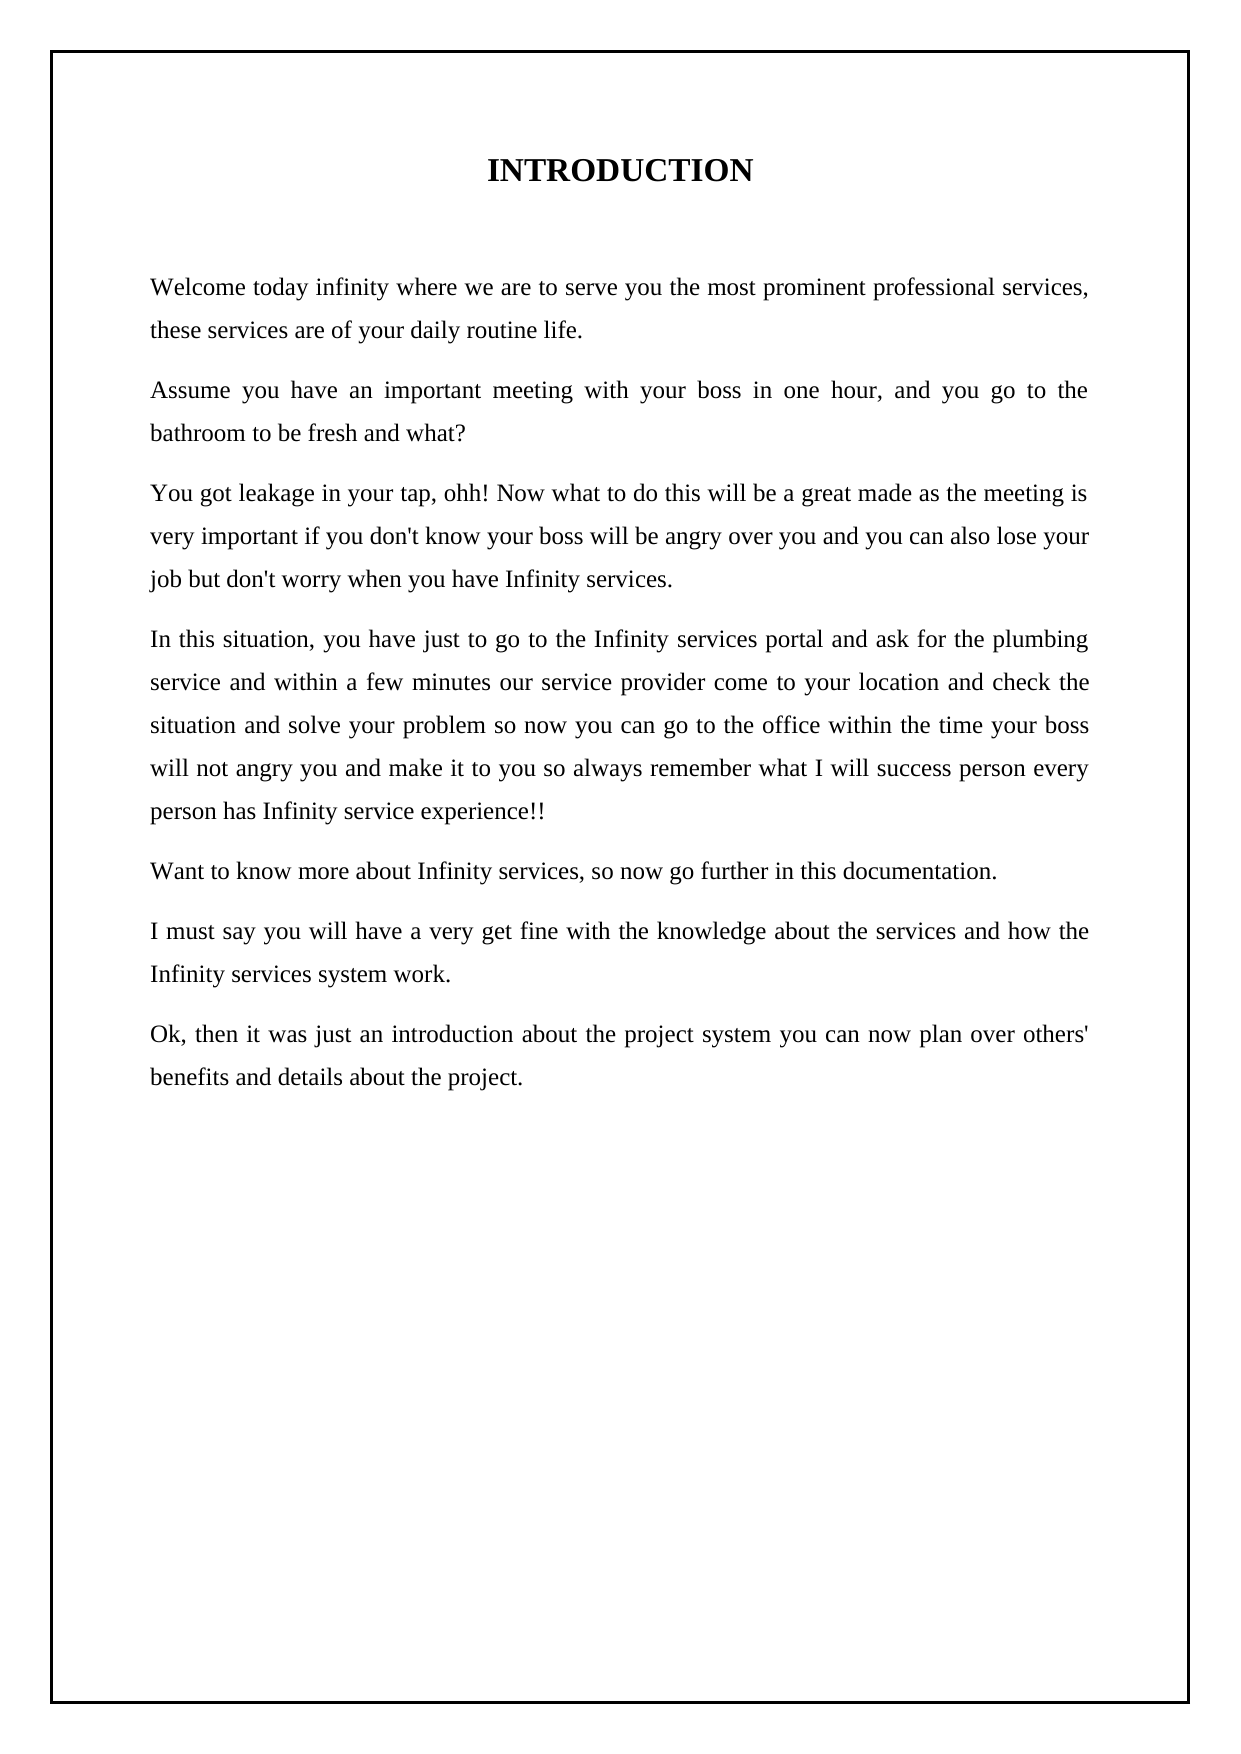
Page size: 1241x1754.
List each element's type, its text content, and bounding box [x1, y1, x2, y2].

text I must say you will have a very get fine with the knowledge about the services and how the Infinity services system work. [150, 916, 1090, 988]
text Ok, then it was just an introduction about the project system you can now plan over others' benefits and details about the project. [150, 1019, 1090, 1091]
text Assume you have an important meeting with your boss in one hour, and you go to the bathroom to be fresh and what? [150, 375, 1090, 447]
text You got leakage in your tap, ohh! Now what to do this will be a great made as the meeting is very important if you don't know your boss will be angry over you and you can also lose your job but don't worry when you have Infinity services. [150, 478, 1090, 593]
text Welcome today infinity where we are to serve you the most prominent professional services, these services are of your daily routine life. [150, 272, 1090, 344]
text Want to know more about Infinity services, so now go further in this documentation. [150, 856, 1090, 885]
text INTRODUCTION [150, 150, 1090, 188]
text In this situation, you have just to go to the Infinity services portal and ask for the plumbing service and within a few minutes our service provider come to your location and check the situation and solve your problem so now you can go to the office within the time your boss will not angry you and make it to you so always remember what I will success person every person has Infinity service experience!! [150, 624, 1090, 825]
